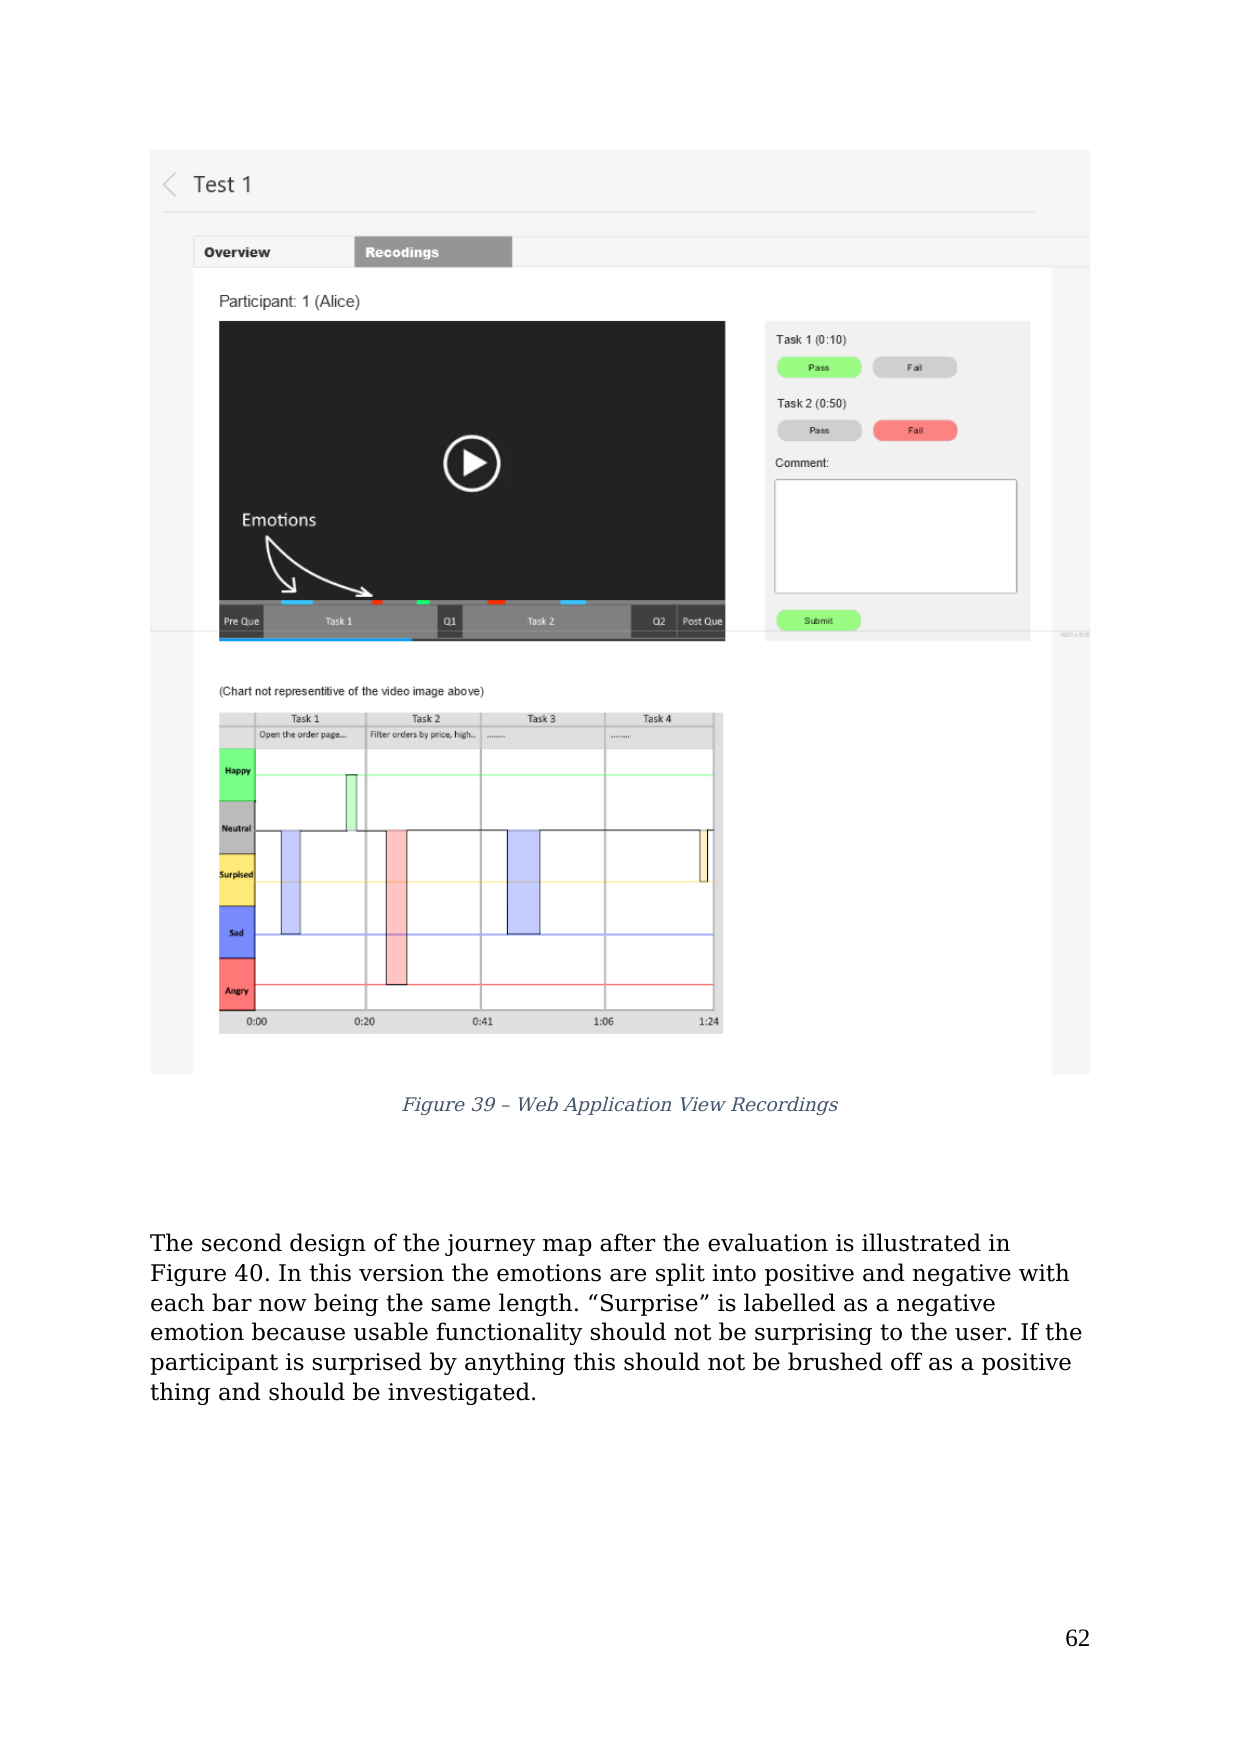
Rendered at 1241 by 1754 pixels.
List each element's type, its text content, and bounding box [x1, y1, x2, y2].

text The second design of the journey map after the evaluation is illustrated in Figure 40. In this version the emotions are split into positive and negative with each bar now being the same length. “Surprise” is labelled as a negative emotion because usable functionality should not be surprising to the user. If the participant is surprised by anything this should not be brushed off as a positive thing and should be investigated. [150, 1229, 1090, 1405]
picture [150, 150, 1091, 1074]
text Figure 39 – Web Application View Recordings [150, 1093, 1090, 1115]
